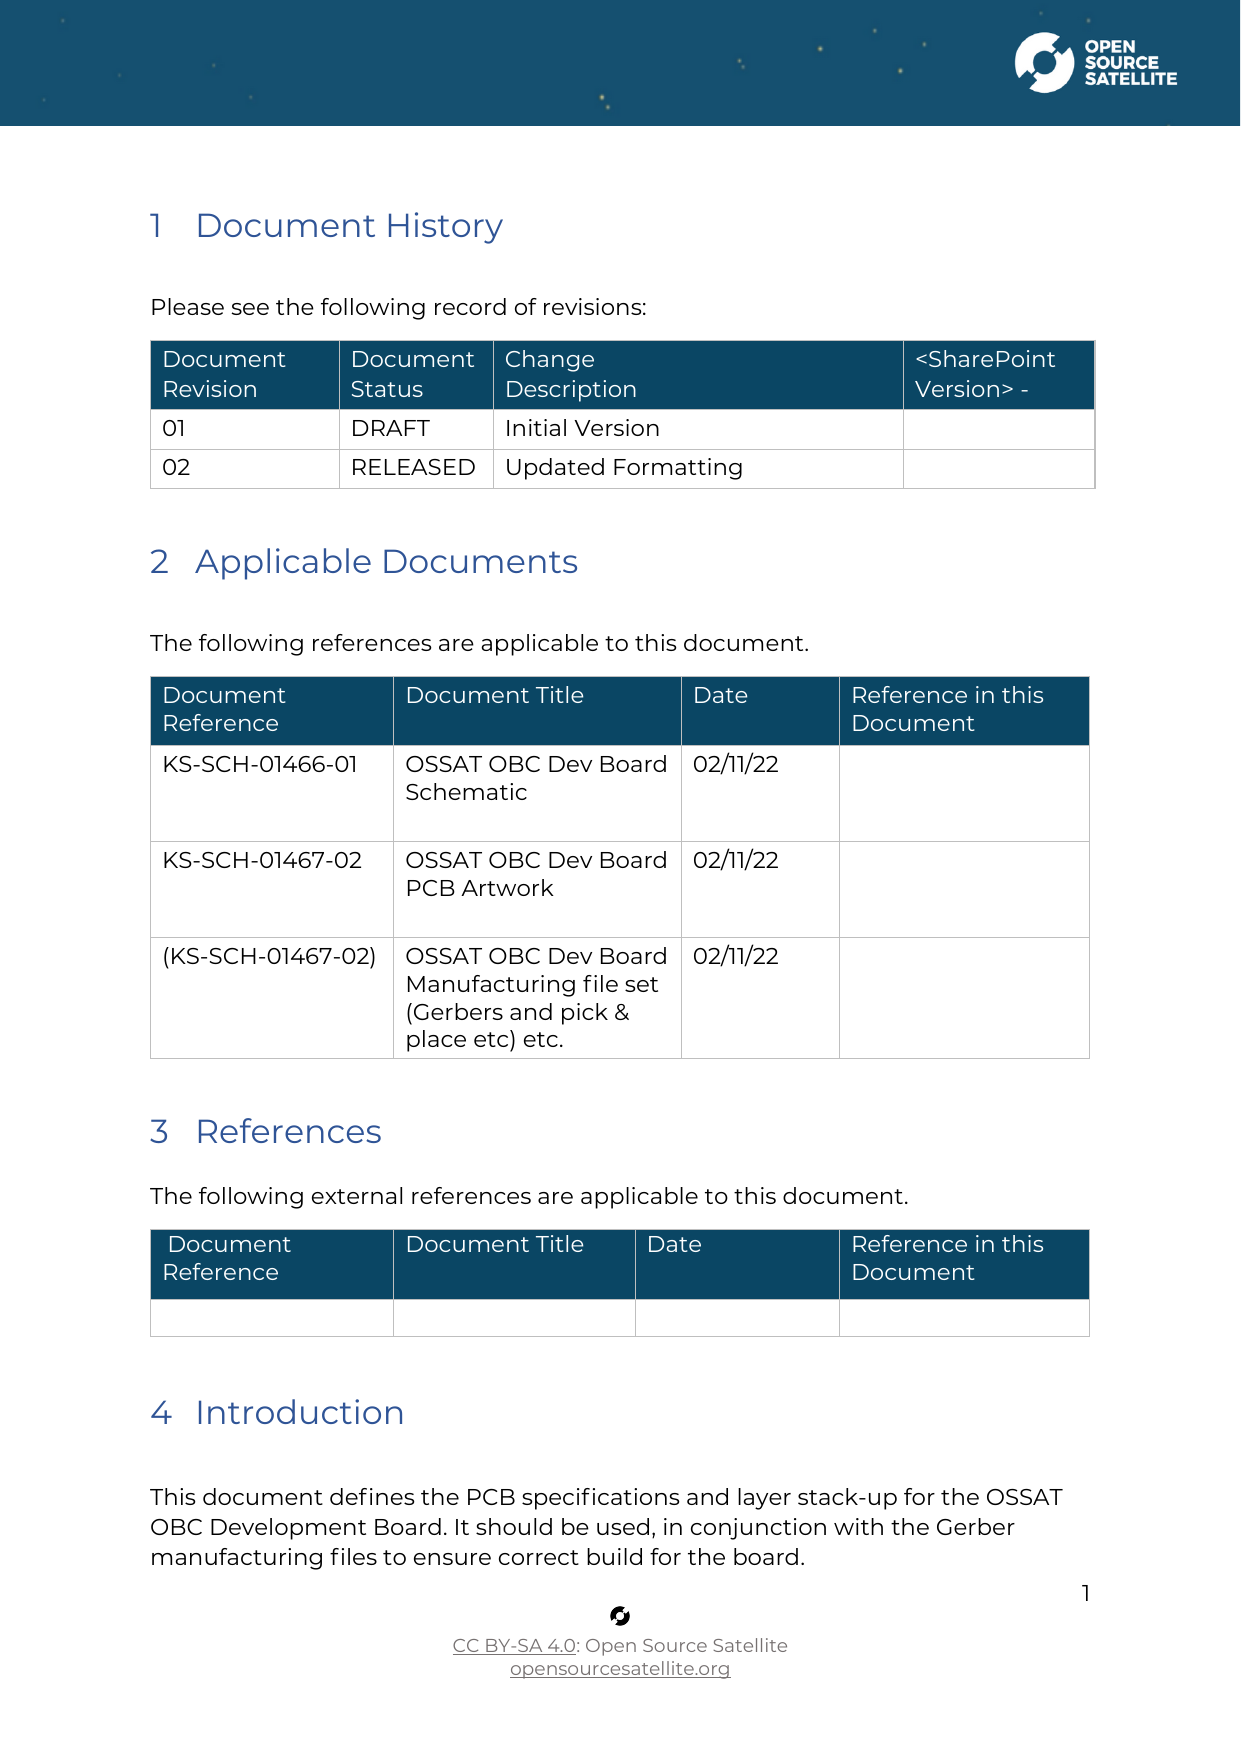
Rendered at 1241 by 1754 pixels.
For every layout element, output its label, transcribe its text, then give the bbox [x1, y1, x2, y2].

table_cell OSSAT OBC Dev Board PCB Artwork [394, 842, 681, 937]
table_header <SharePoint Version> - [904, 341, 1094, 409]
table_cell [840, 746, 1089, 841]
text The following references are applicable to this document. [150, 629, 1090, 657]
table_cell [636, 1300, 839, 1336]
subtitle References [150, 1111, 1090, 1152]
table_cell 02/11/22 [682, 842, 839, 937]
table_cell [904, 410, 1094, 448]
table_header Reference in this Document [840, 1230, 1089, 1299]
subtitle Applicable Documents [150, 541, 1090, 582]
table_header Document Title [394, 1230, 635, 1299]
subtitle Introduction [150, 1392, 1090, 1433]
table_header Date [682, 677, 839, 745]
table_cell KS-SCH-01467-02 [151, 842, 393, 937]
table_cell Updated Formatting [494, 450, 903, 488]
table_header Document Reference [151, 677, 393, 745]
table_cell (KS-SCH-01467-02) [151, 938, 393, 1058]
table_cell [840, 1300, 1089, 1336]
table_header Document Revision [151, 341, 339, 409]
text Please see the following record of revisions: [150, 293, 1090, 321]
table_header Document Reference [151, 1230, 393, 1299]
table_cell [840, 842, 1089, 937]
table_cell [151, 1300, 393, 1336]
table_header Document Status [340, 341, 493, 409]
text The following external references are applicable to this document. [150, 1155, 1090, 1211]
table_cell 02/11/22 [682, 938, 839, 1058]
subtitle Document History [150, 205, 1090, 289]
table_cell [904, 450, 1094, 488]
table_cell [394, 1300, 635, 1336]
table_cell KS-SCH-01466-01 [151, 746, 393, 841]
table_header Reference in this Document [840, 677, 1089, 745]
table_header Date [636, 1230, 839, 1299]
picture [610, 1606, 630, 1626]
table_cell Initial Version [494, 410, 903, 448]
table_cell [840, 938, 1089, 1058]
table_cell 02 [151, 450, 339, 488]
table_cell OSSAT OBC Dev Board Manufacturing file set (Gerbers and pick & place etc) etc. [394, 938, 681, 1058]
table_header Document Title [394, 677, 681, 745]
table_cell 01 [151, 410, 339, 448]
table_header Change Description [494, 341, 903, 409]
table_cell DRAFT [340, 410, 493, 448]
table_cell OSSAT OBC Dev Board Schematic [394, 746, 681, 841]
text This document defines the PCB specifications and layer stack-up for the OSSAT OBC Development Board. It should be used, in conjunction with the Gerber manufacturing files to ensure correct build for the board. [150, 1483, 1090, 1571]
picture [0, 0, 1241, 126]
table_cell 02/11/22 [682, 746, 839, 841]
table_cell RELEASED [340, 450, 493, 488]
